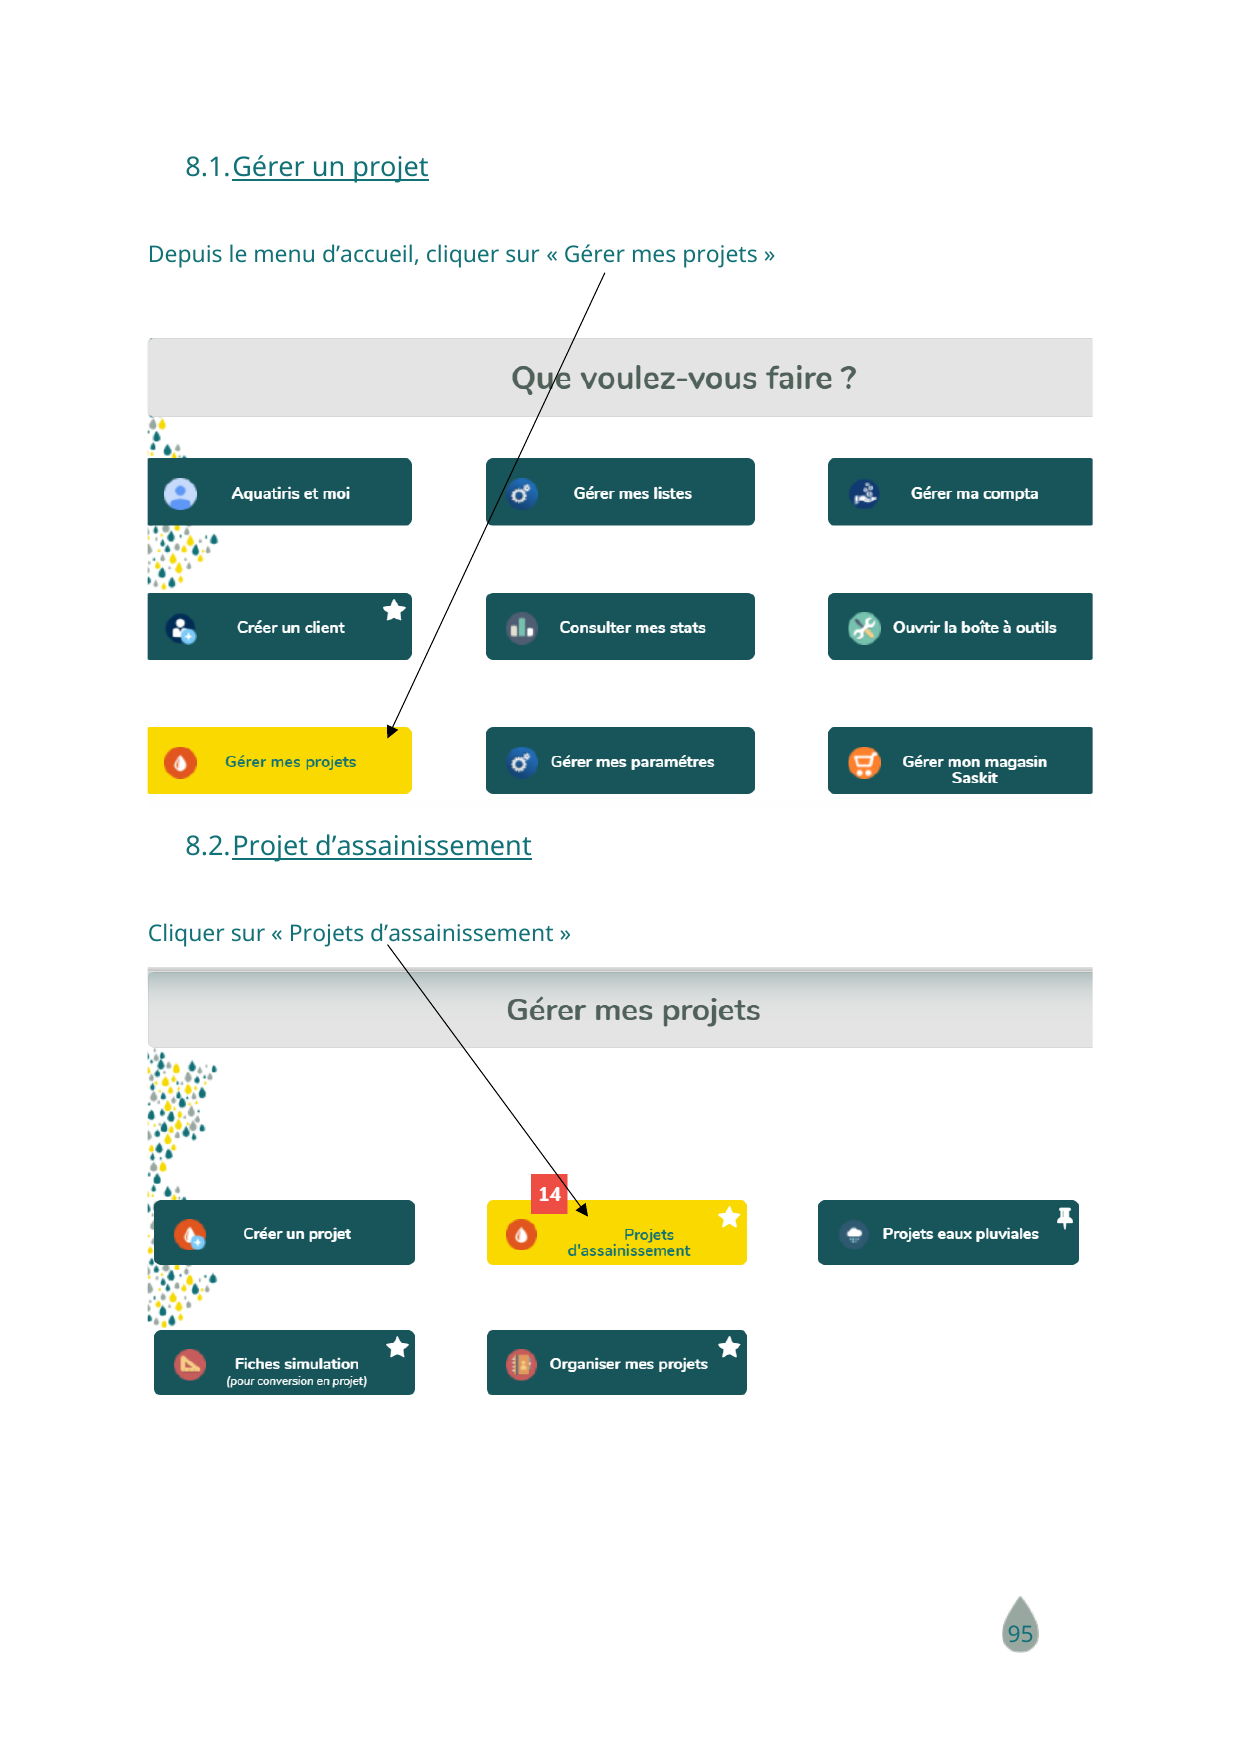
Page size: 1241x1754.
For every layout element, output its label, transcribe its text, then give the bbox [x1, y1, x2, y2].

picture [147, 338, 1093, 808]
text Depuis le menu d’accueil, cliquer sur « Gérer mes projets » [148, 238, 1092, 269]
subtitle Projet d’assainissement [185, 827, 1092, 864]
subtitle Gérer un projet [185, 148, 1092, 184]
picture [147, 967, 1093, 1427]
picture [1002, 1596, 1039, 1653]
text Cliquer sur « Projets d’assainissement » [148, 917, 1092, 948]
